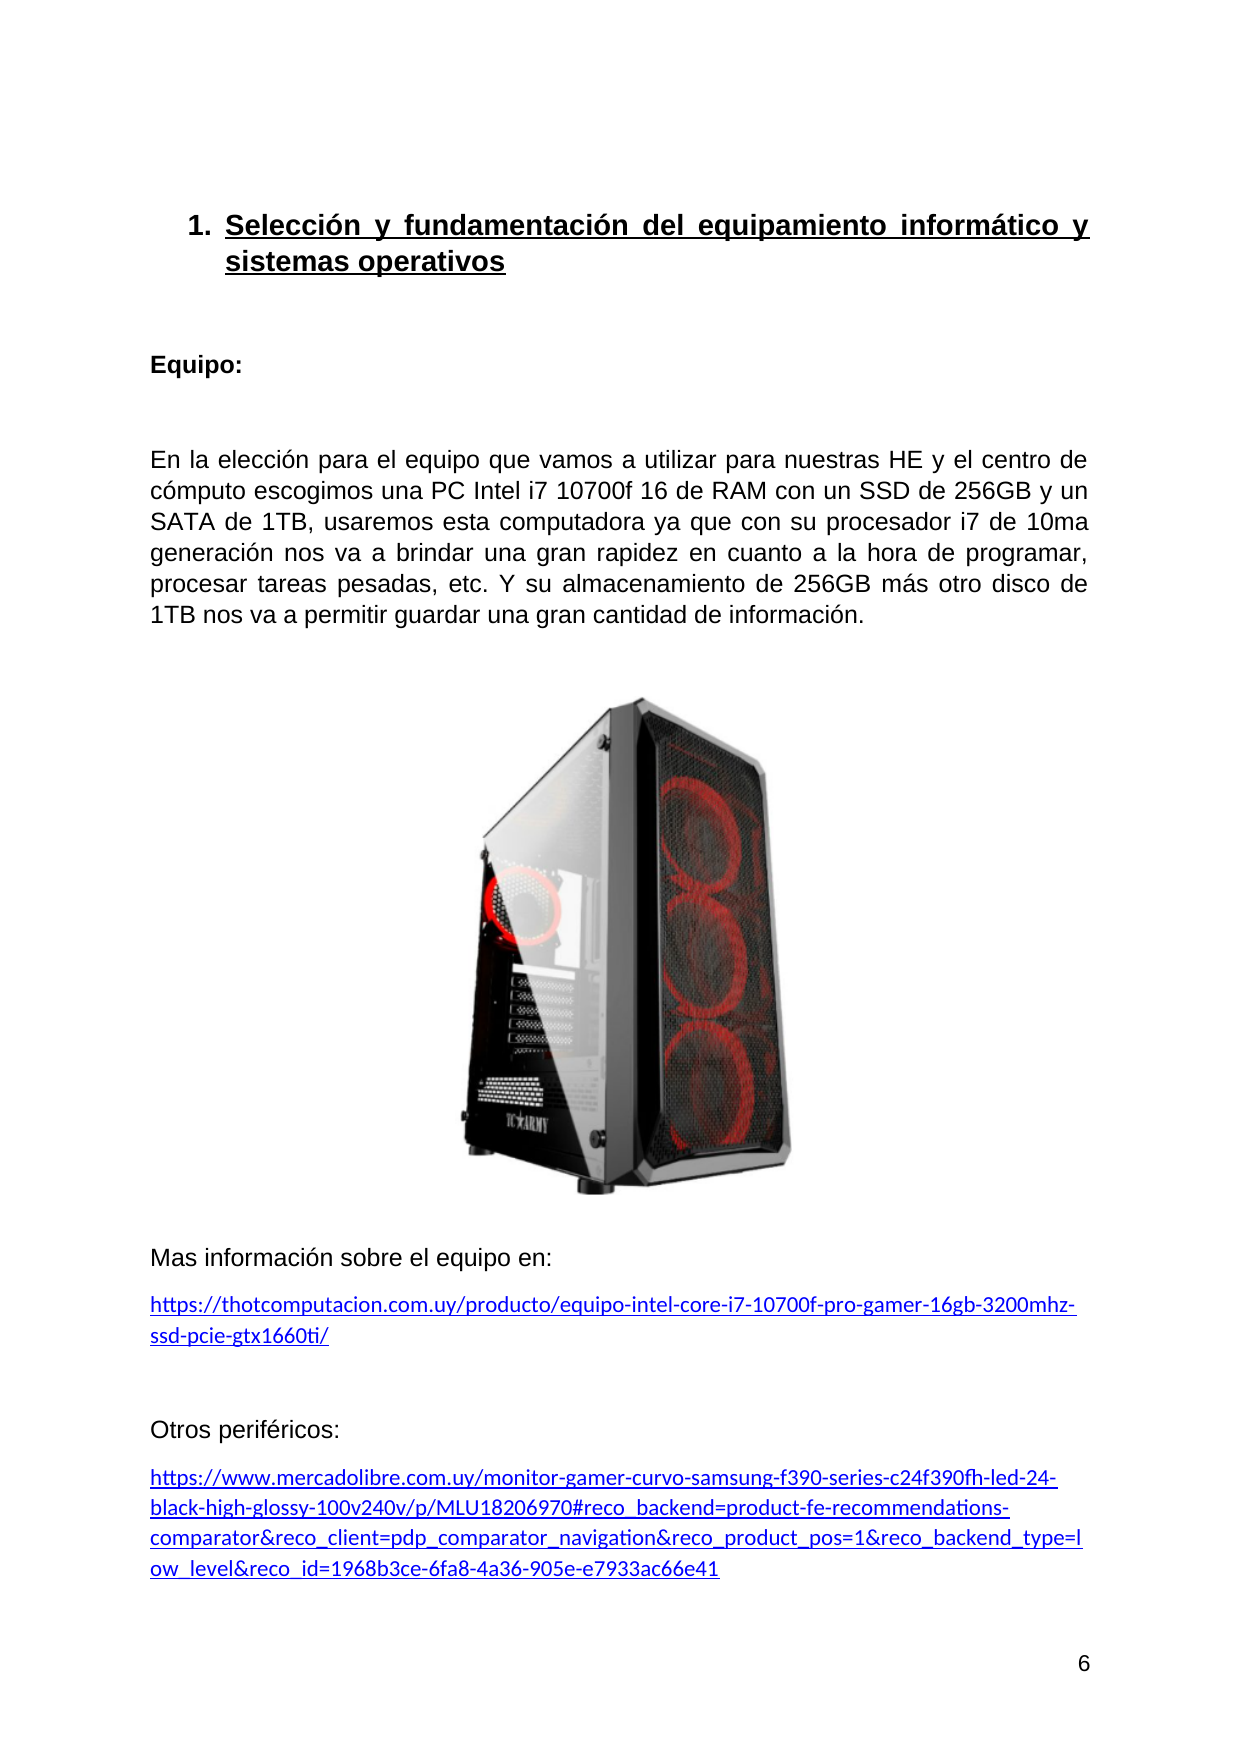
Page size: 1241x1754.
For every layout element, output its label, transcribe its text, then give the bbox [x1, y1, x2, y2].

text https://www.mercadolibre.com.uy/monitor-gamer-curvo-samsung-f390-series-c24f390fh-led-24-black-high-glossy-100v240v/p/MLU18206970#reco_backend=product-fe-recommendations-comparator&reco_client=pdp_comparator_navigation&reco_product_pos=1&reco_backend_type=low_level&reco_id=1968b3ce-6fa8-4a36-905e-e7933ac66e41 [150, 1463, 1090, 1582]
text Otros periféricos: [150, 1415, 1090, 1444]
text https://thotcomputacion.com.uy/producto/equipo-intel-core-i7-10700f-pro-gamer-16gb-3200mhz-ssd-pcie-gtx1660ti/ [150, 1291, 1090, 1349]
list Selección y fundamentación del equipamiento informático y sistemas operativos [187, 208, 1090, 278]
text Mas información sobre el equipo en: [150, 1243, 1090, 1272]
text En la elección para el equipo que vamos a utilizar para nuestras HE y el centro de cómputo escogimos una PC Intel i7 10700f 16 de RAM con un SSD de 256GB y un SATA de 1TB, usaremos esta computadora ya que con su procesador i7 de 10ma generación nos va a brindar una gran rapidez en cuanto a la hora de programar, procesar tareas pesadas, etc. Y su almacenamiento de 256GB más otro disco de 1TB nos va a permitir guardar una gran cantidad de información. [150, 445, 1090, 629]
picture [431, 696, 809, 1224]
text Equipo: [150, 350, 1090, 379]
